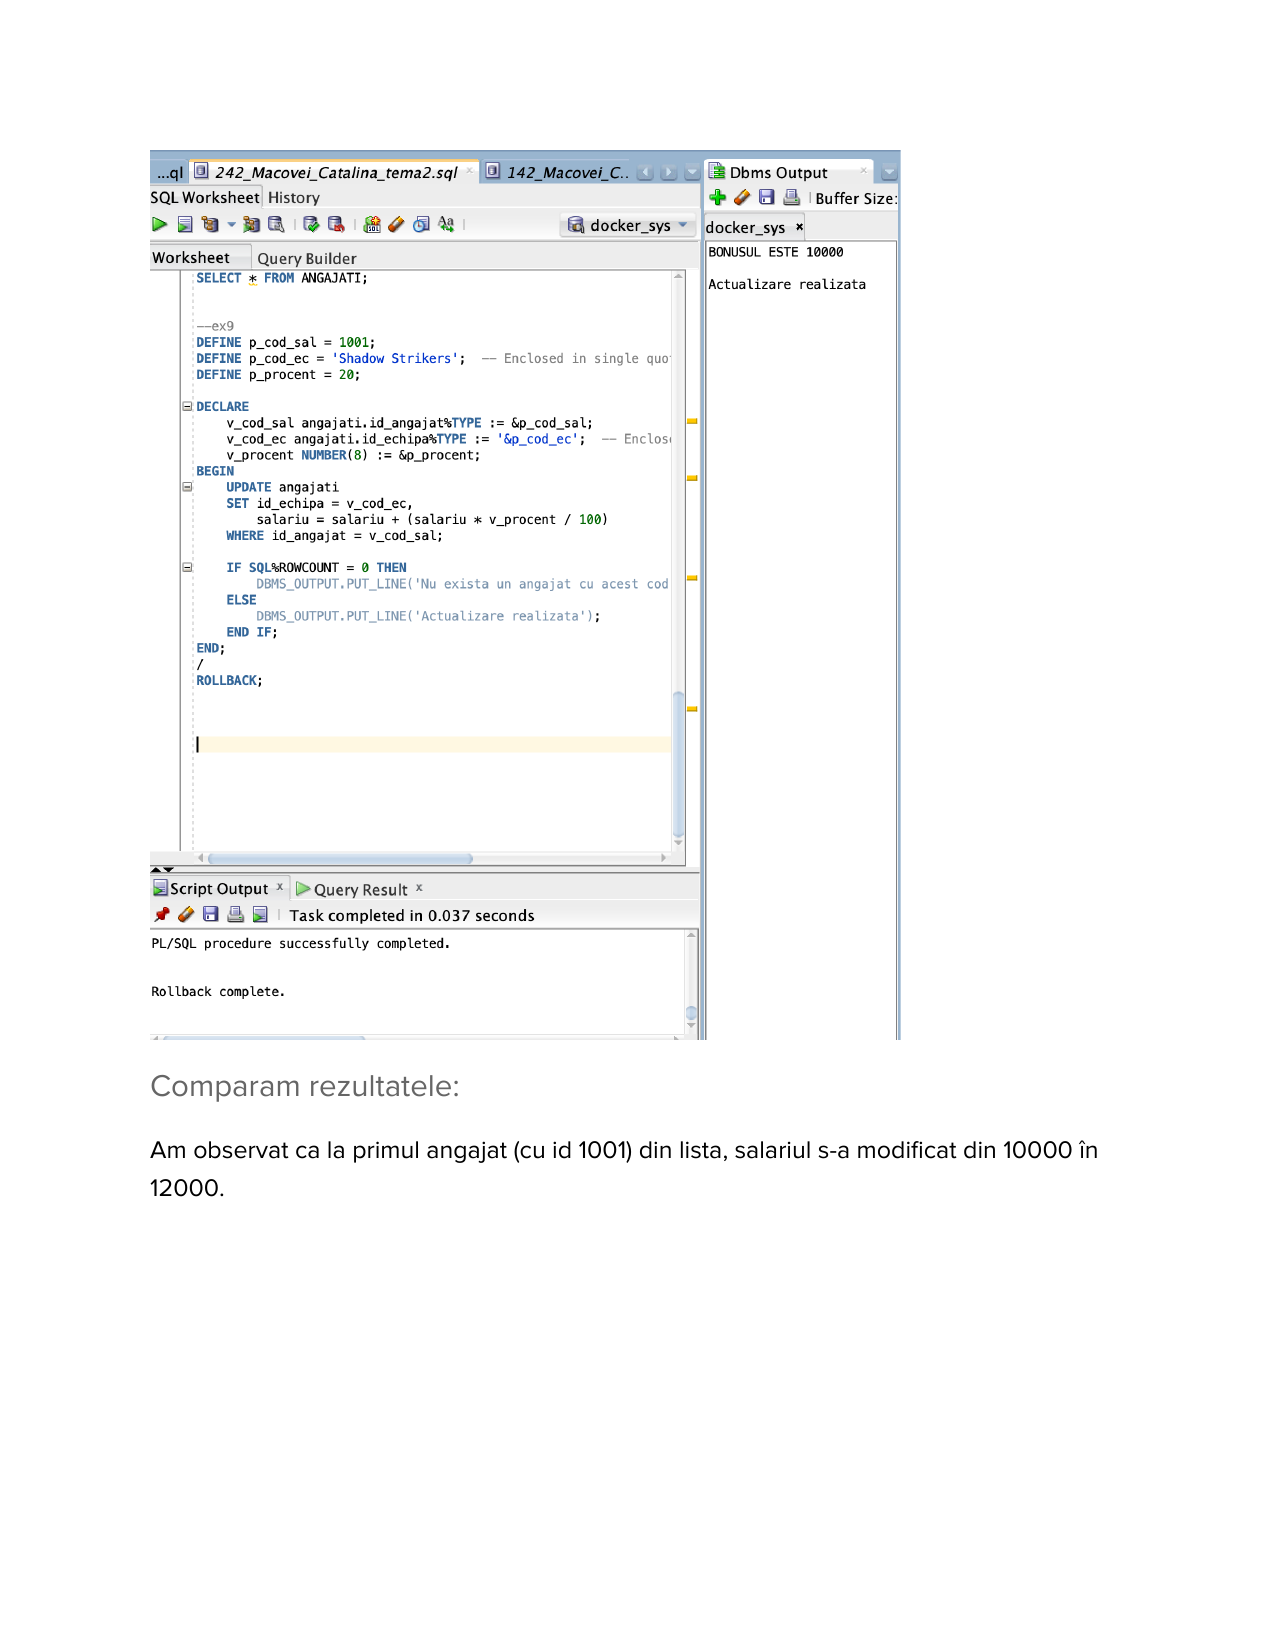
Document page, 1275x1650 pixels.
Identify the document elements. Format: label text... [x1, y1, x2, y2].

picture [150, 150, 901, 1040]
text Am observat ca la primul angajat (cu id 1001) din lista, salariul s-a modificat din 10000 în 12000. [150, 1136, 1125, 1204]
text Comparam rezultatele: [150, 1067, 1125, 1106]
